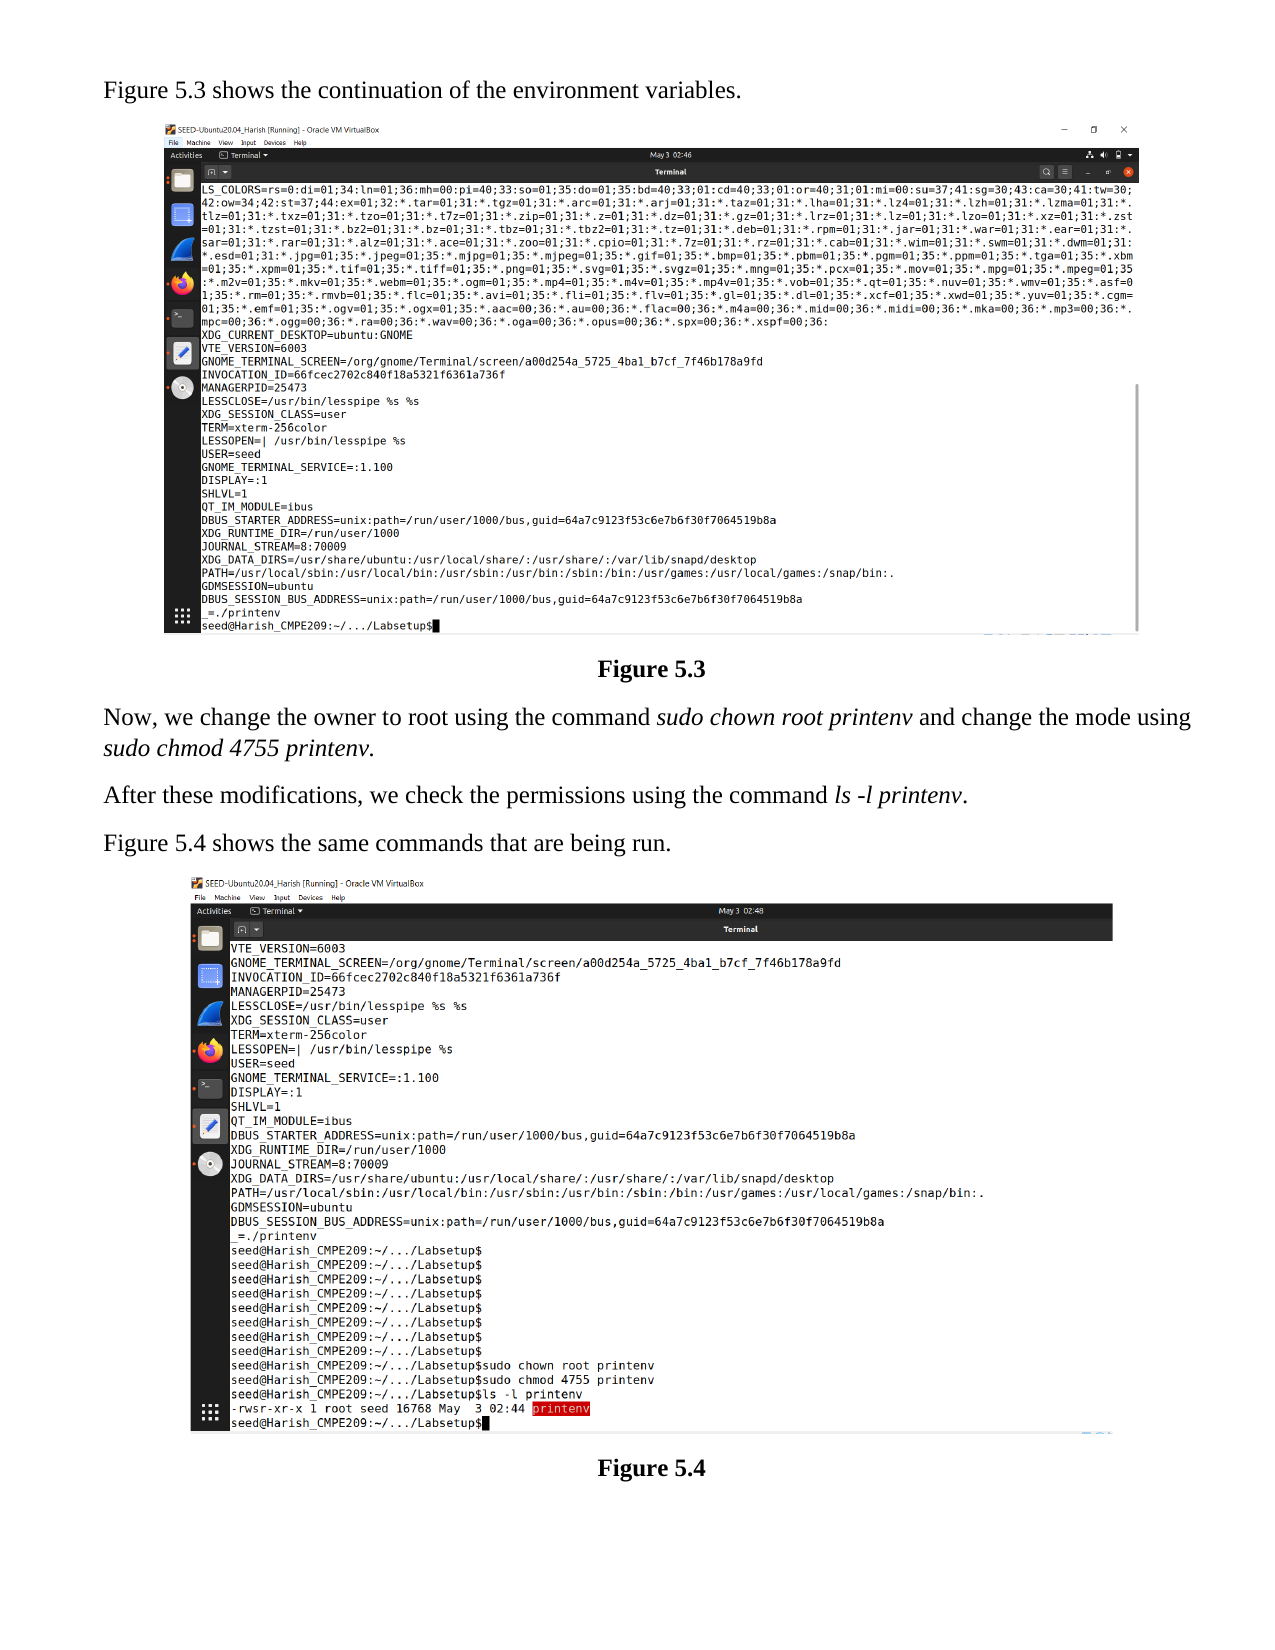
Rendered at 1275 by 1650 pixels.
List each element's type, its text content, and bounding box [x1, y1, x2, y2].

text Figure 5.4 [103, 1453, 1200, 1482]
picture [190, 875, 1113, 1434]
text Figure 5.4 shows the same commands that are being run. [103, 828, 1200, 857]
text Now, we change the owner to root using the command sudo chown root printenv and change the mode using sudo chmod 4755 printenv. [103, 702, 1200, 761]
text After these modifications, we check the permissions using the command ls -l printenv. [103, 780, 1200, 809]
text Figure 5.3 [103, 654, 1200, 683]
picture [164, 122, 1139, 635]
text Figure 5.3 shows the continuation of the environment variables. [103, 75, 1200, 104]
